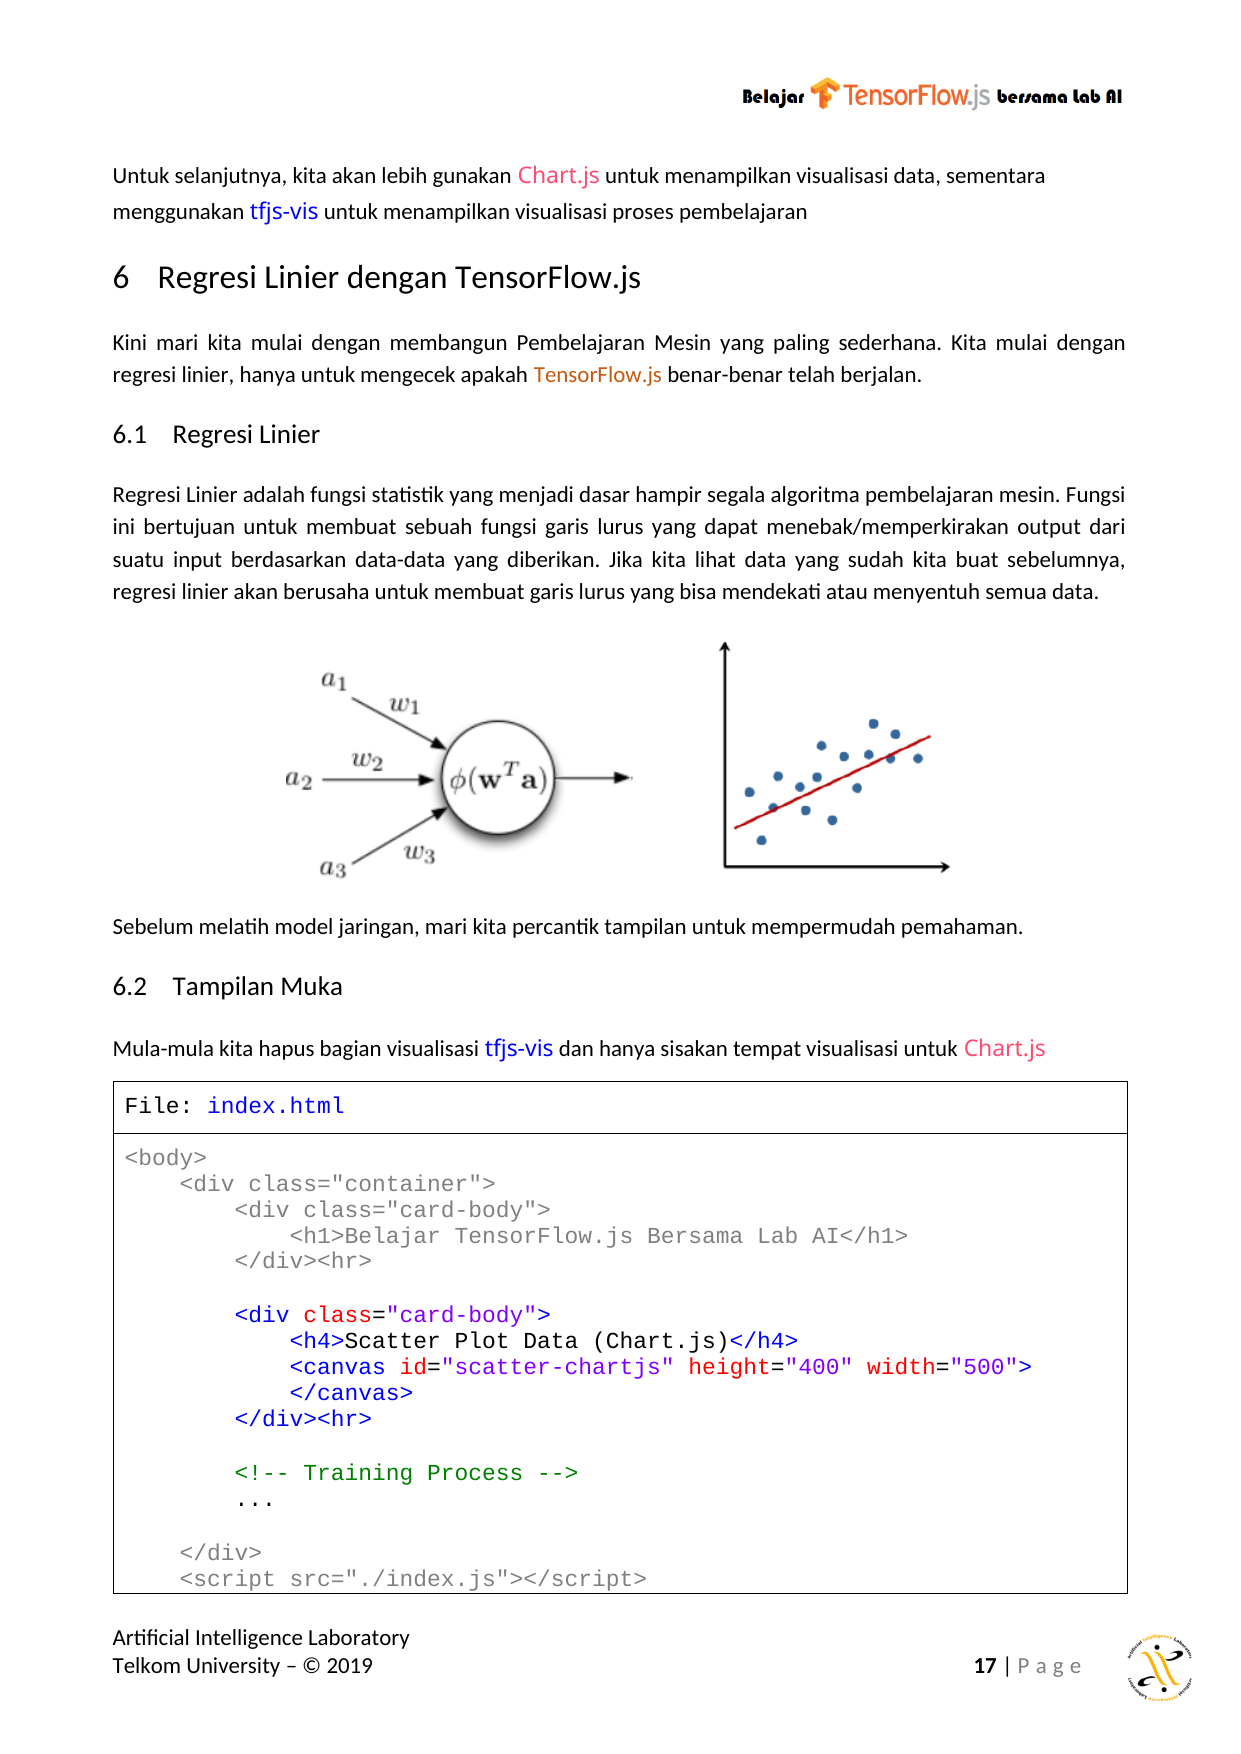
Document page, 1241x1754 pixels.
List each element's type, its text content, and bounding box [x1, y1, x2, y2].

table_header File: index.html [114, 1082, 1127, 1133]
picture [739, 75, 1125, 114]
text Untuk selanjutnya, kita akan lebih gunakan Chart.js untuk menampilkan visualisasi data, sementara menggunakan tfjs-vis untuk menampilkan visualisasi proses pembelajaran [112, 159, 1128, 227]
subtitle Regresi Linier dengan TensorFlow.js [112, 256, 1128, 297]
subtitle Tampilan Muka [112, 969, 1128, 1002]
text Regresi Linier adalah fungsi statistik yang menjadi dasar hampir segala algoritma pembelajaran mesin. Fungsi ini bertujuan untuk membuat sebuah fungsi garis lurus yang dapat menebak/memperkirakan output dari suatu input berdasarkan data-data yang diberikan. Jika kita lihat data yang sudah kita buat sebelumnya, regresi linier akan berusaha untuk membuat garis lurus yang bisa mendekati atau menyentuh semua data. [112, 480, 1128, 605]
picture [275, 663, 649, 883]
picture [717, 634, 965, 883]
text Mula-mula kita hapus bagian visualisasi tfjs-vis dan hanya sisakan tempat visualisasi untuk Chart.js [112, 1032, 1128, 1063]
picture [1127, 1634, 1192, 1701]
text Kini mari kita mulai dengan membangun Pembelajaran Mesin yang paling sederhana. Kita mulai dengan regresi linier, hanya untuk mengecek apakah TensorFlow.js benar-benar telah berjalan. [112, 328, 1128, 388]
text Sebelum melatih model jaringan, mari kita percantik tampilan untuk mempermudah pemahaman. [112, 912, 1128, 940]
subtitle Regresi Linier [112, 417, 1128, 450]
